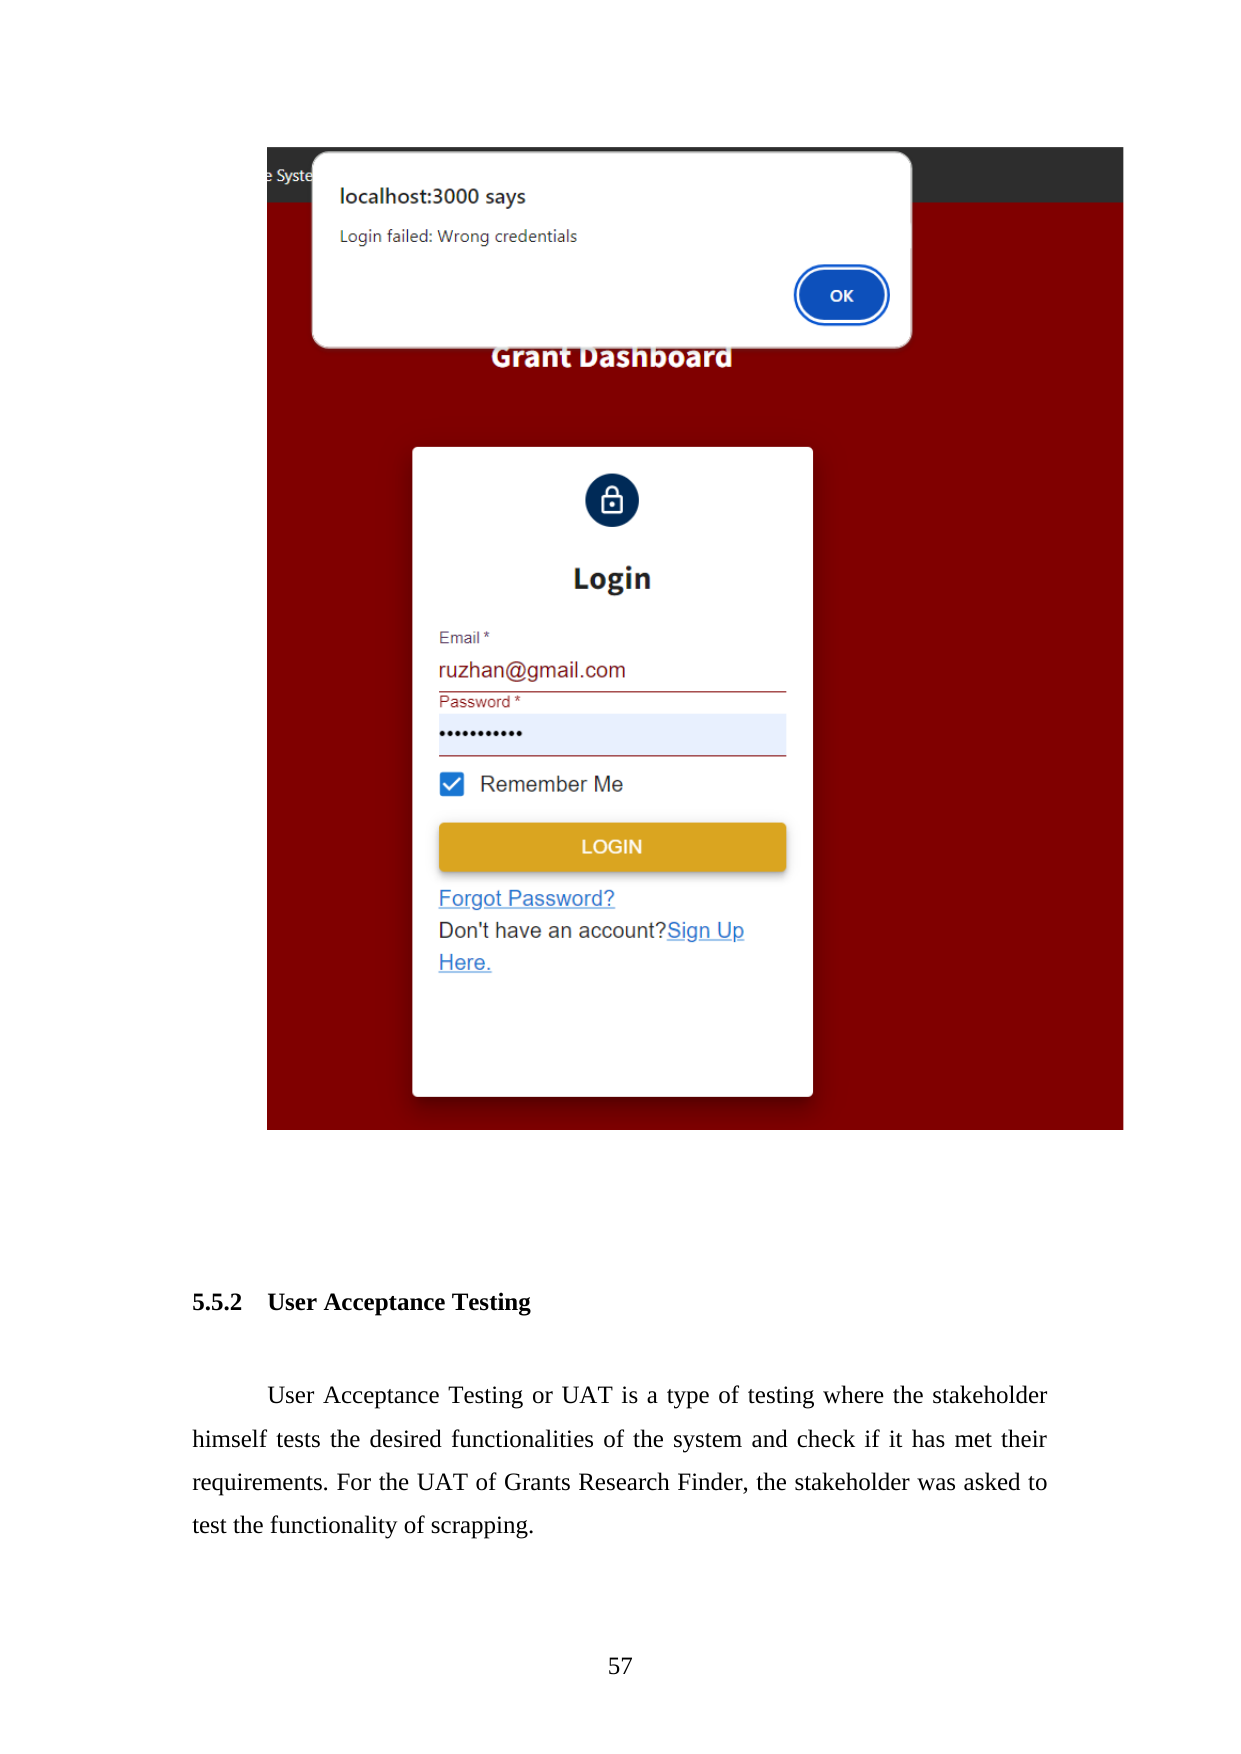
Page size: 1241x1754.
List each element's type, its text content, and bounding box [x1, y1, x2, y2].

text User Acceptance Testing or UAT is a type of testing where the stakeholder himself tests the desired functionalities of the system and check if it has met their requirements. For the UAT of Grants Research Finder, the stakeholder was asked to test the functionality of scrapping. [192, 1381, 1048, 1539]
picture [267, 147, 1124, 1130]
subtitle User Acceptance Testing [192, 1287, 1048, 1316]
